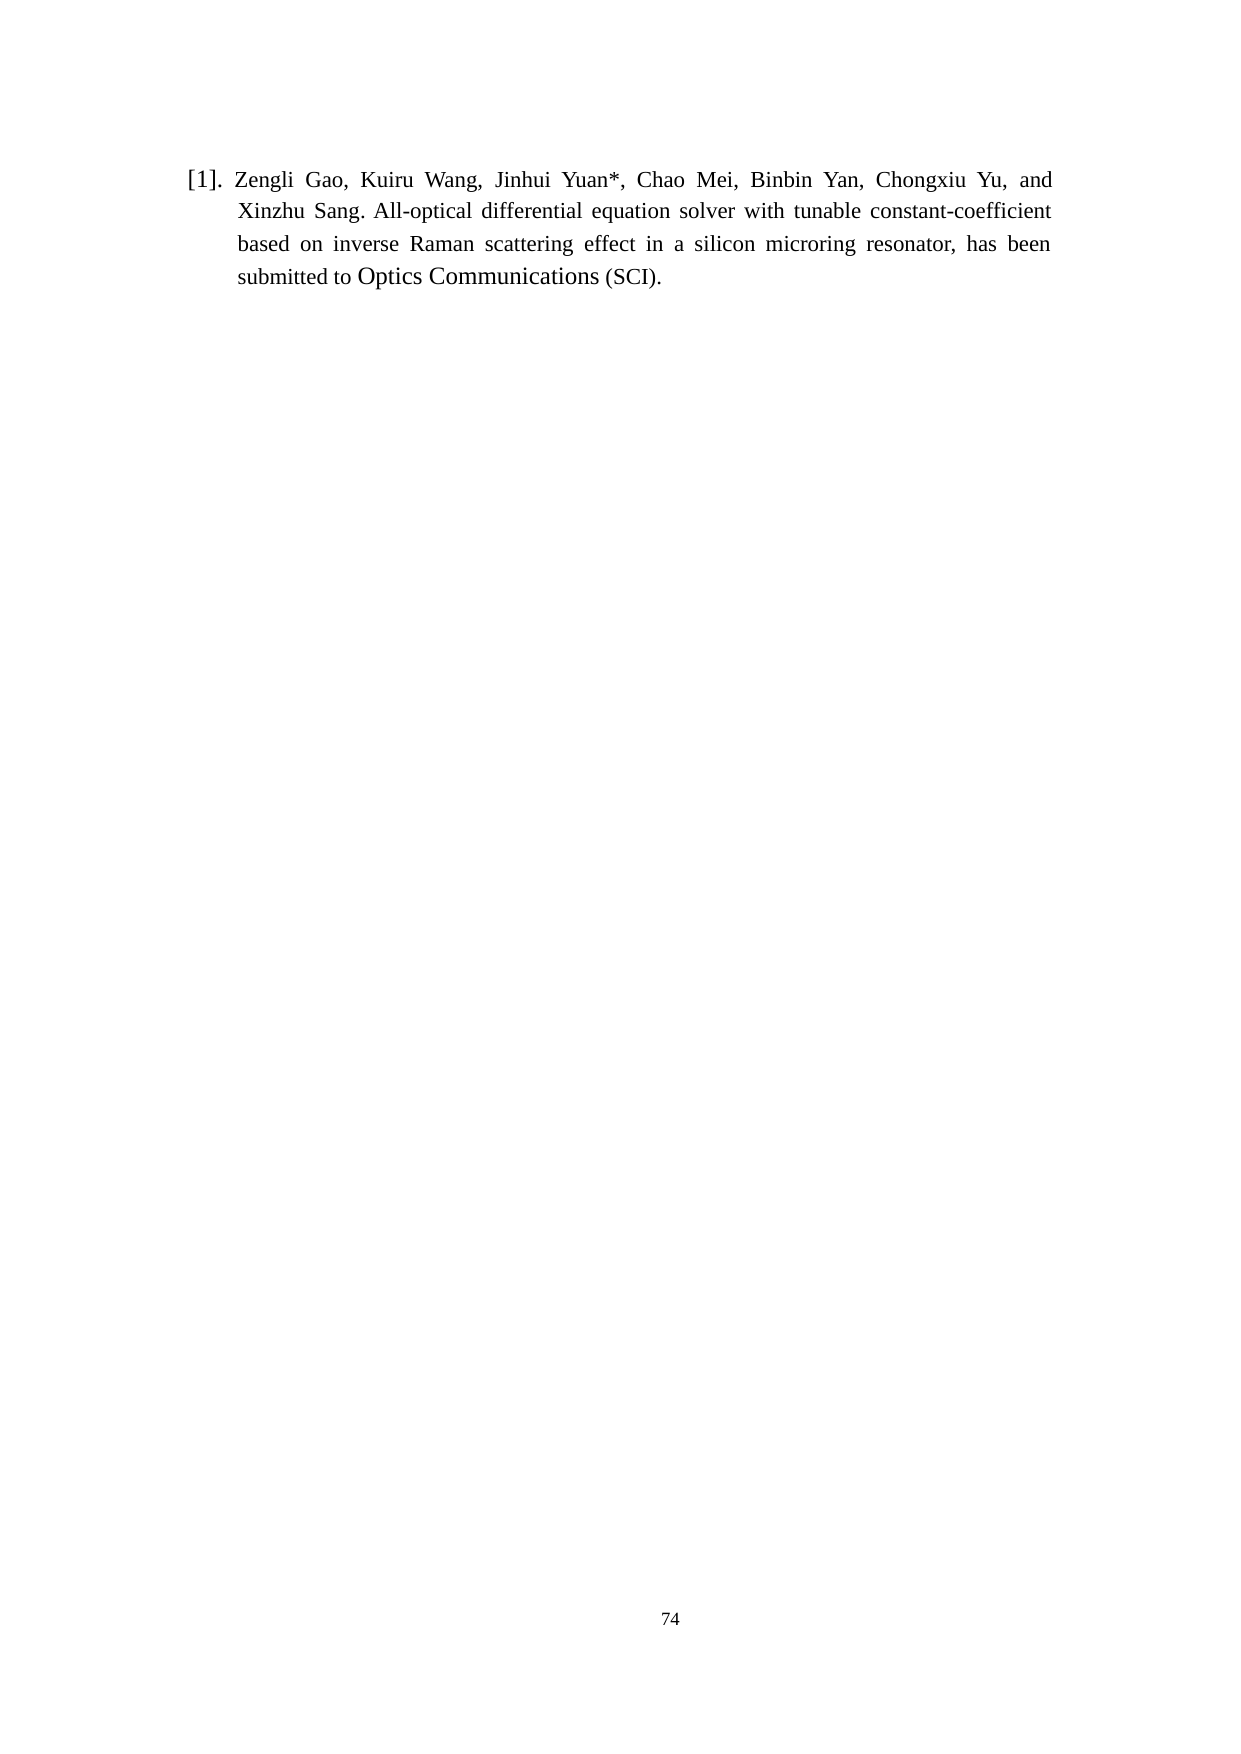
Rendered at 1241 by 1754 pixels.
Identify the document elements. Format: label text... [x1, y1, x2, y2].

text [1]. Zengli Gao, Kuiru Wang, Jinhui Yuan*, Chao Mei, Binbin Yan, Chongxiu Yu, and Xinzhu Sang. All-optical differential equation solver with tunable constant-coefficient based on inverse Raman scattering effect in a silicon microring resonator, has been submitted to Optics Communications (SCI). [187, 162, 1053, 292]
